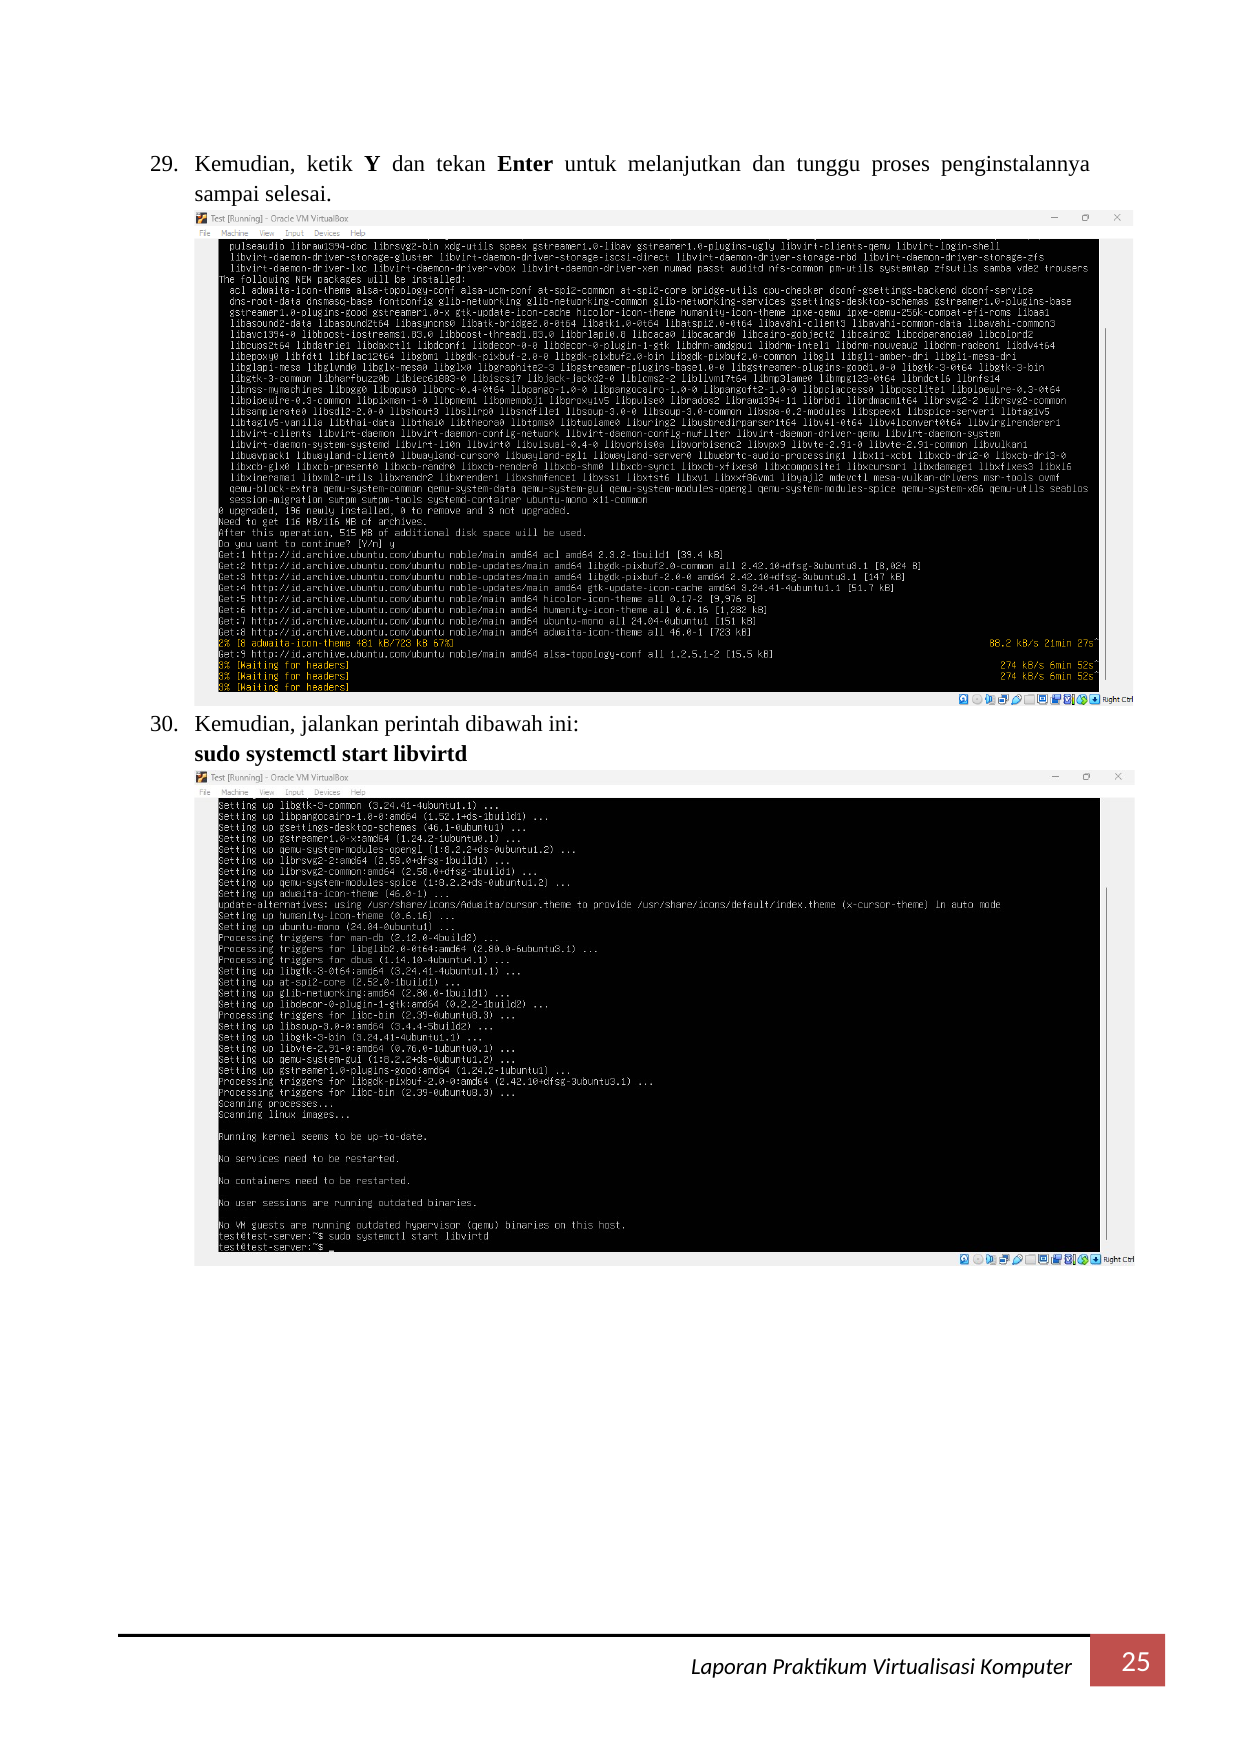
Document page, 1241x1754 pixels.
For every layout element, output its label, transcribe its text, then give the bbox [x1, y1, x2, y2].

picture [194, 210, 1134, 706]
picture [194, 770, 1135, 1266]
list Kemudian, ketik Y dan tekan Enter untuk melanjutkan dan tunggu proses penginstalannya sampai selesai. [150, 150, 1090, 207]
list Kemudian, jalankan perintah dibawah ini: [150, 709, 1090, 736]
list sudo systemctl start libvirtd [194, 740, 1090, 766]
